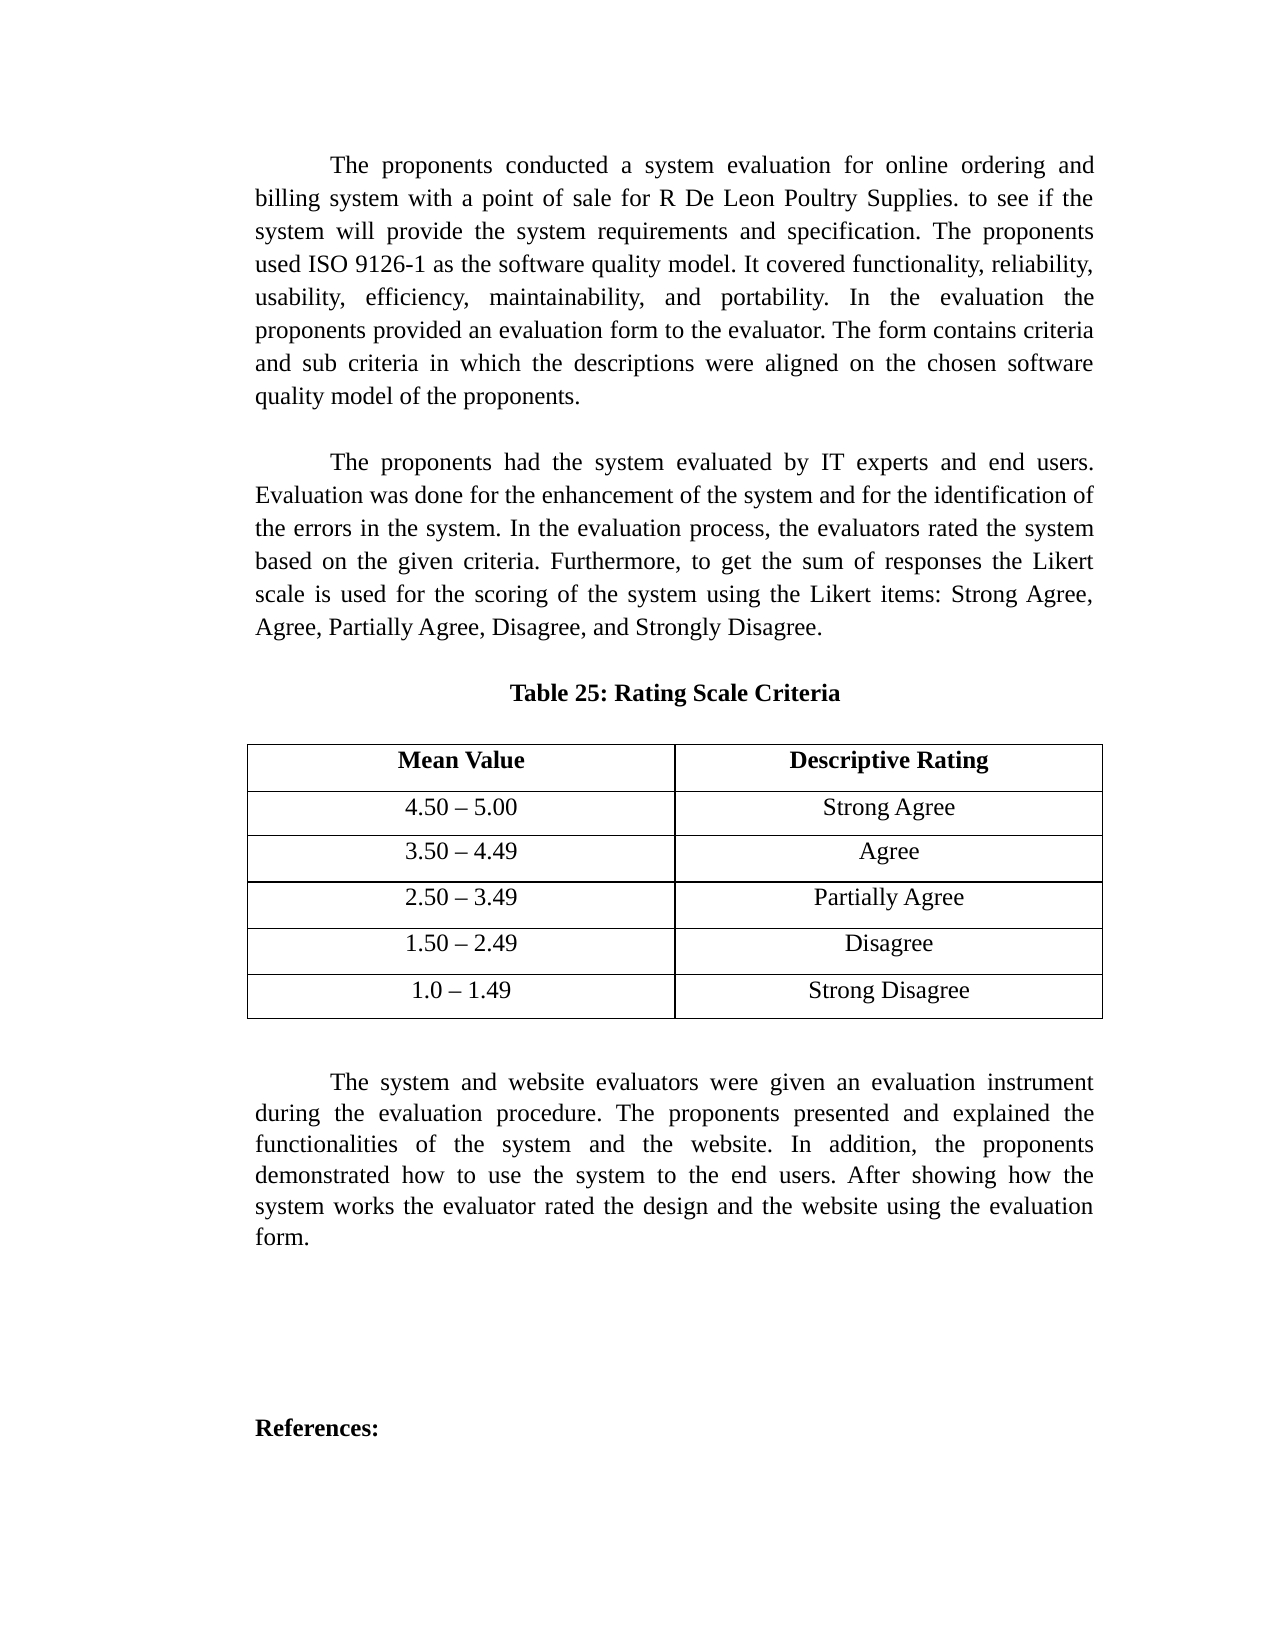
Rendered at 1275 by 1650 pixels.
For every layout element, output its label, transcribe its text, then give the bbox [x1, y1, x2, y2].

table_cell 4.50 – 5.00 [248, 792, 674, 835]
table_cell Strong Agree [676, 792, 1102, 835]
table_cell 3.50 – 4.49 [248, 836, 674, 881]
table_cell Partially Agree [676, 883, 1102, 927]
table_cell Agree [676, 836, 1102, 881]
table_cell 1.0 – 1.49 [248, 975, 674, 1018]
table_cell 1.50 – 2.49 [248, 929, 674, 974]
table_cell Disagree [676, 929, 1102, 974]
text The proponents had the system evaluated by IT experts and end users. Evaluation was done for the enhancement of the system and for the identification of the errors in the system. In the evaluation process, the evaluators rated the system based on the given criteria. Furthermore, to get the sum of responses the Likert scale is used for the scoring of the system using the Likert items: Strong Agree, Agree, Partially Agree, Disagree, and Strongly Disagree. [255, 447, 1095, 641]
text The proponents conducted a system evaluation for online ordering and billing system with a point of sale for R De Leon Poultry Supplies. to see if the system will provide the system requirements and specification. The proponents used ISO 9126-1 as the software quality model. It covered functionality, reliability, usability, efficiency, maintainability, and portability. In the evaluation the proponents provided an evaluation form to the evaluator. The form contains criteria and sub criteria in which the descriptions were aligned on the chosen software quality model of the proponents. [255, 150, 1095, 410]
text The system and website evaluators were given an evaluation instrument during the evaluation procedure. The proponents presented and explained the functionalities of the system and the website. In addition, the proponents demonstrated how to use the system to the end users. After showing how the system works the evaluator rated the design and the website using the evaluation form. [255, 1067, 1095, 1251]
text References: [255, 1413, 1095, 1442]
table_header Descriptive Rating [676, 745, 1102, 791]
table_header Mean Value [248, 745, 674, 791]
text Table 25: Rating Scale Criteria [255, 678, 1095, 707]
table_cell 2.50 – 3.49 [248, 883, 674, 927]
table_cell Strong Disagree [676, 975, 1102, 1018]
